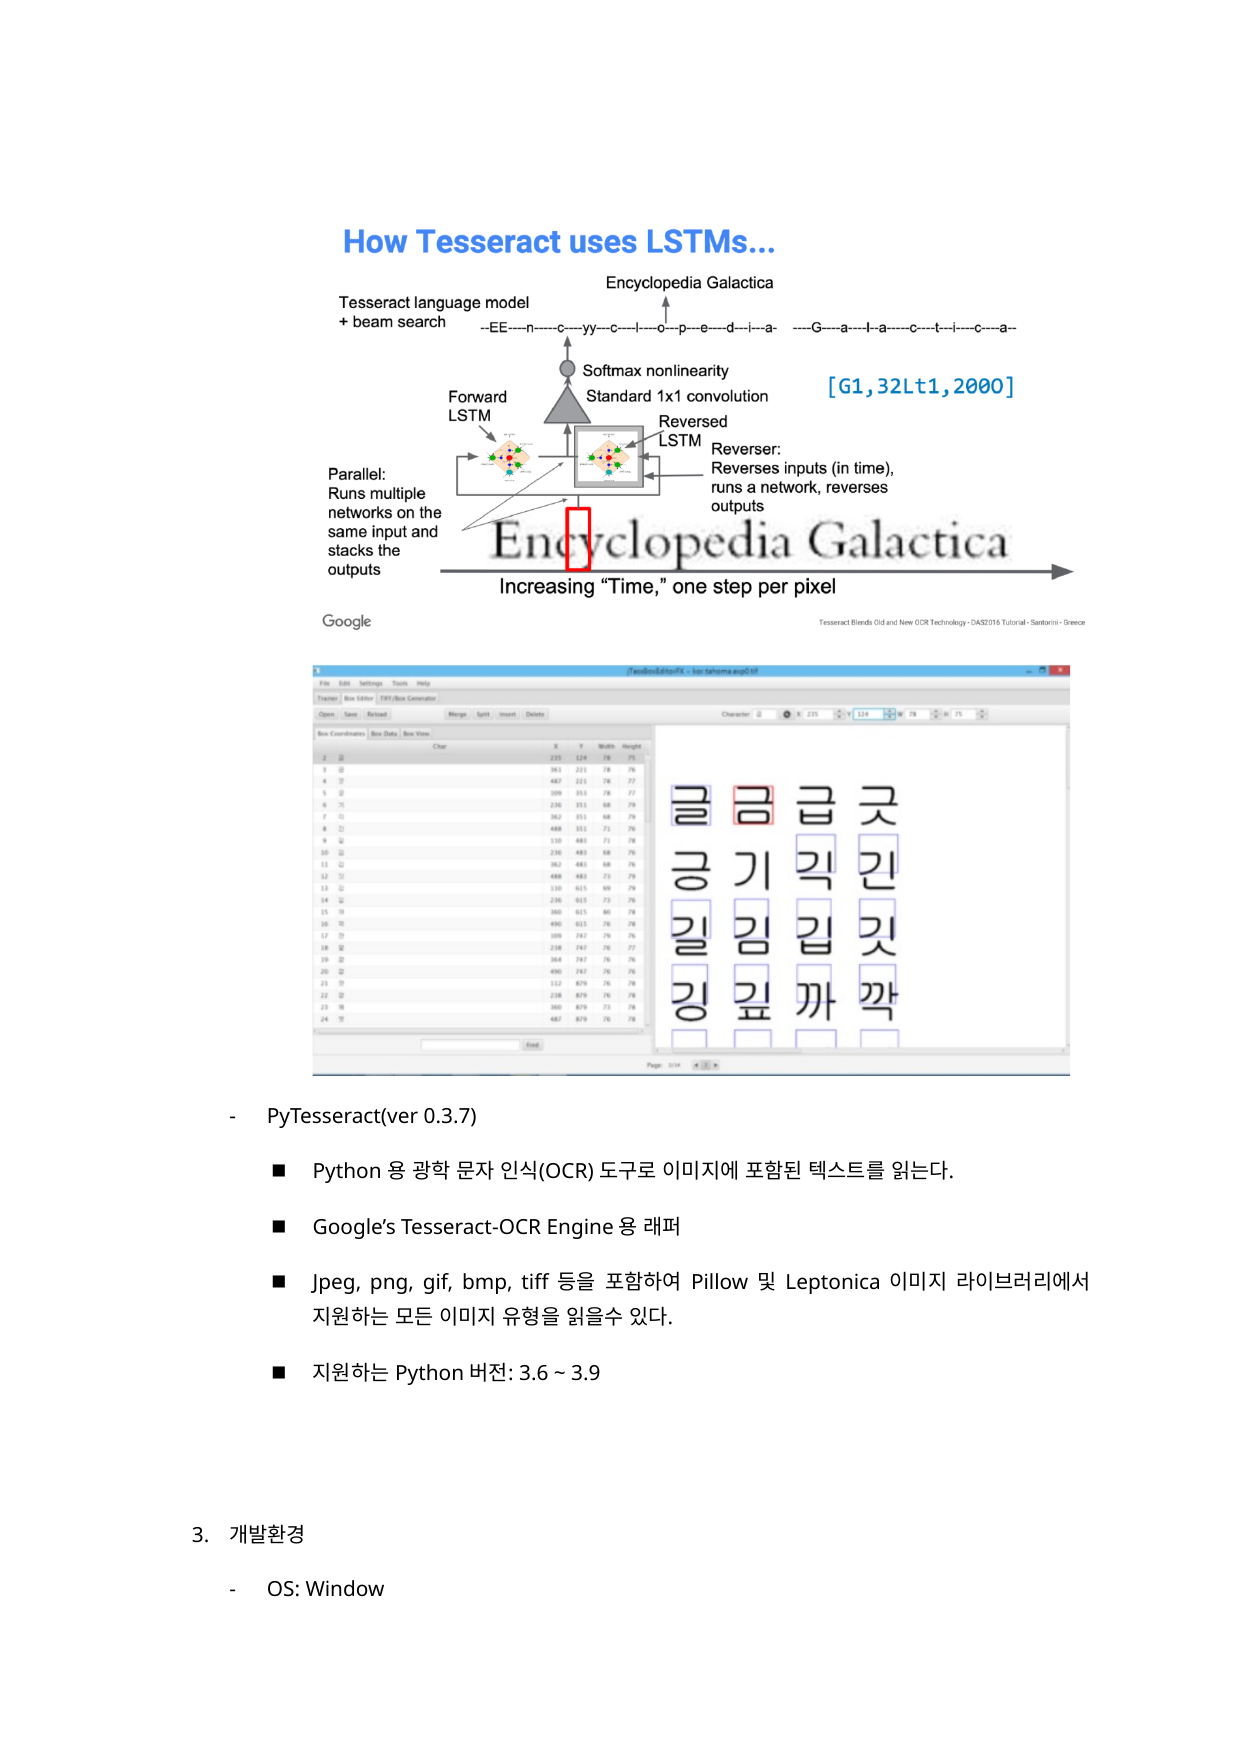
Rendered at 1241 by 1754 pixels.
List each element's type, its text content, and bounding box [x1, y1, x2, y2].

list Jpeg, png, gif, bmp, tiff 등을 포함하여 Pillow 및 Leptonica 이미지 라이브러리에서 지원하는 모든 이미지 유형을 읽을수 있다. [271, 1266, 1090, 1331]
list 지원하는 Python 버전: 3.6 ~ 3.9 [271, 1356, 1090, 1386]
list 개발환경 [192, 1518, 1090, 1549]
list Google’s Tesseract-OCR Engine용 래퍼 [271, 1210, 1090, 1240]
list PyTesseract(ver 0.3.7) [229, 1101, 1090, 1129]
picture [312, 177, 1137, 639]
list Python 용 광학 문자 인식(OCR) 도구로 이미지에 포함된 텍스트를 읽는다. [271, 1154, 1090, 1184]
picture [312, 663, 1071, 1076]
list OS: Window [229, 1574, 1090, 1602]
